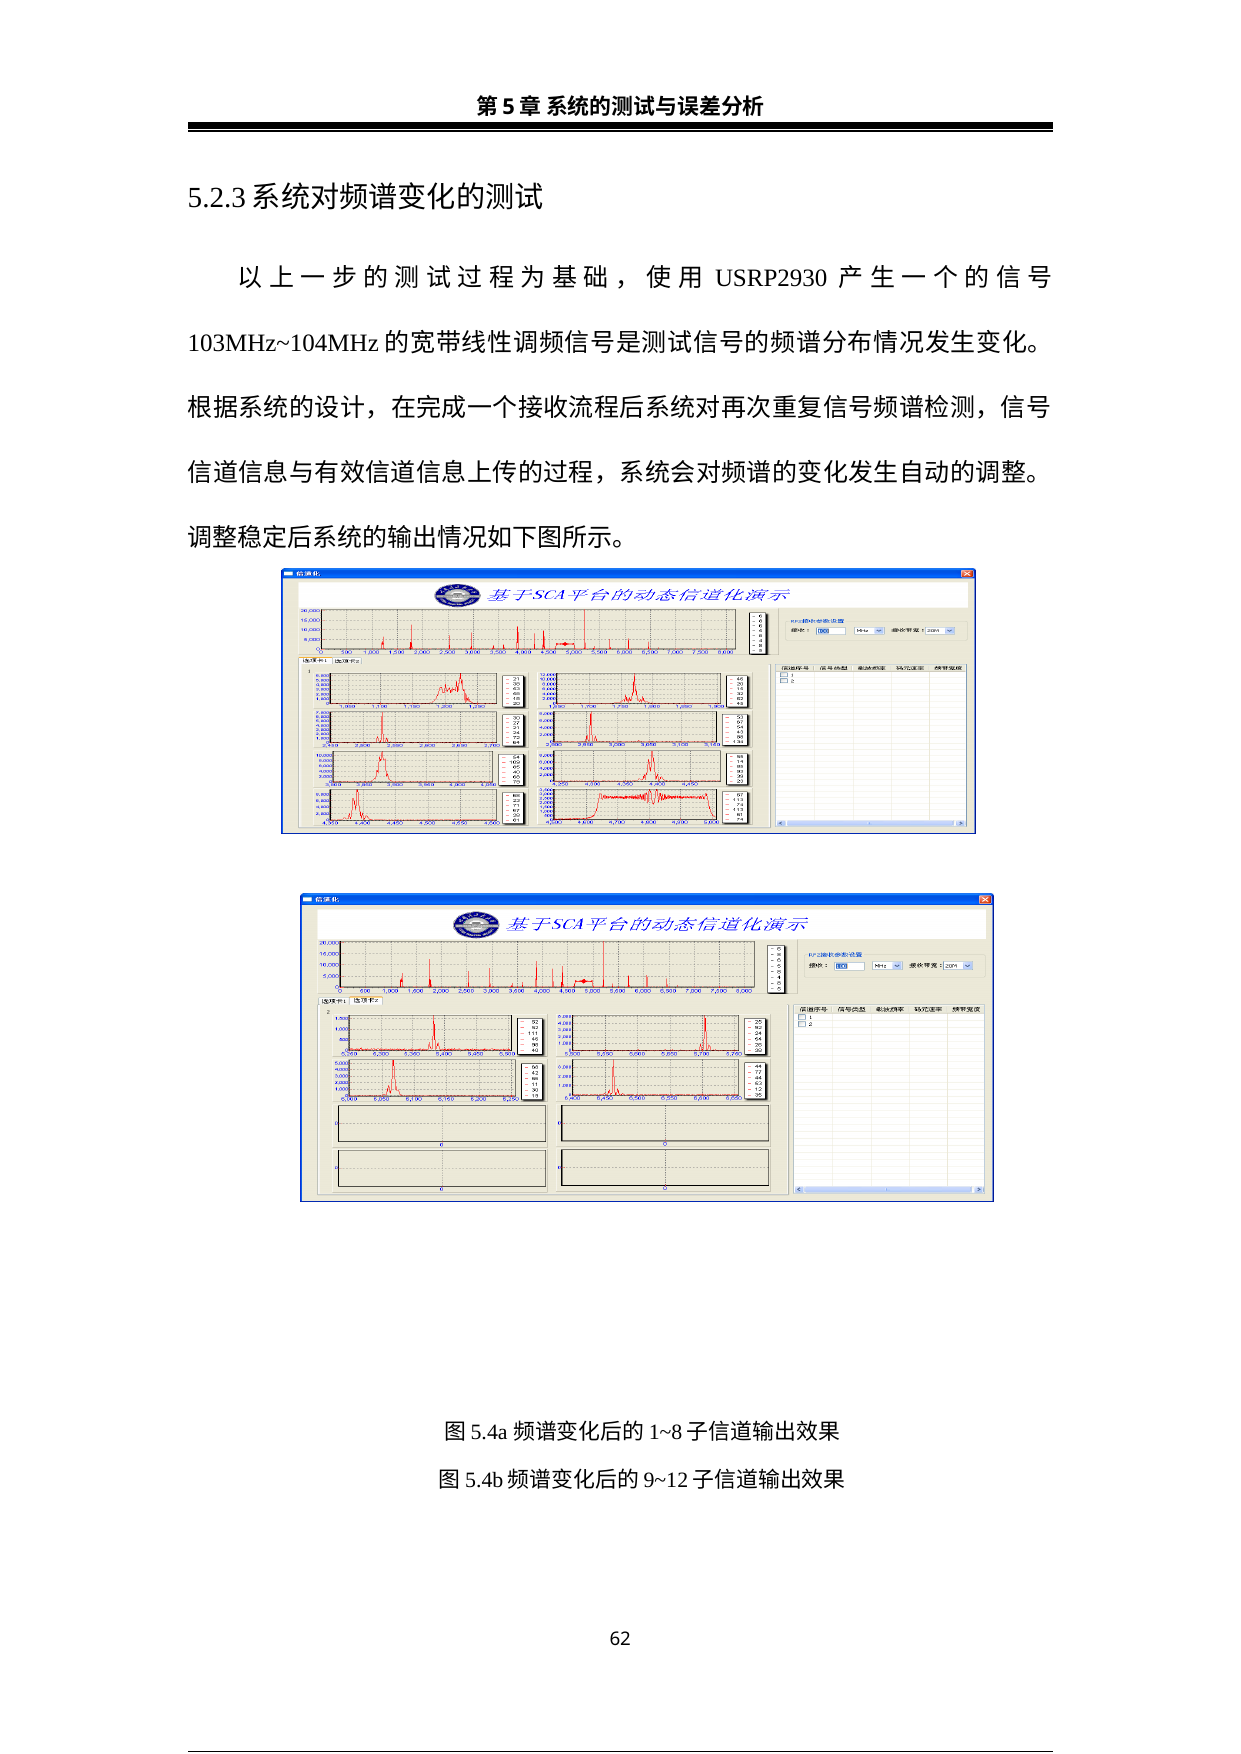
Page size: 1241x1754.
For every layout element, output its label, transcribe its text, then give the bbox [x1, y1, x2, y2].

picture [281, 568, 976, 834]
text 图5.4b频谱变化后的9~12子信道输出效果 [187, 1462, 1053, 1494]
picture [300, 893, 994, 1202]
text 以上一步的测试过程为基础，使用USRP2930产生一个的信号103MHz~104MHz的宽带线性调频信号是测试信号的频谱分布情况发生变化。根据系统的设计，在完成一个接收流程后系统对再次重复信号频谱检测，信号信道信息与有效信道信息上传的过程，系统会对频谱的变化发生自动的调整。调整稳定后系统的输出情况如下图所示。 [187, 243, 1053, 568]
subtitle 5.2.3系统对频谱变化的测试 [187, 162, 1053, 227]
